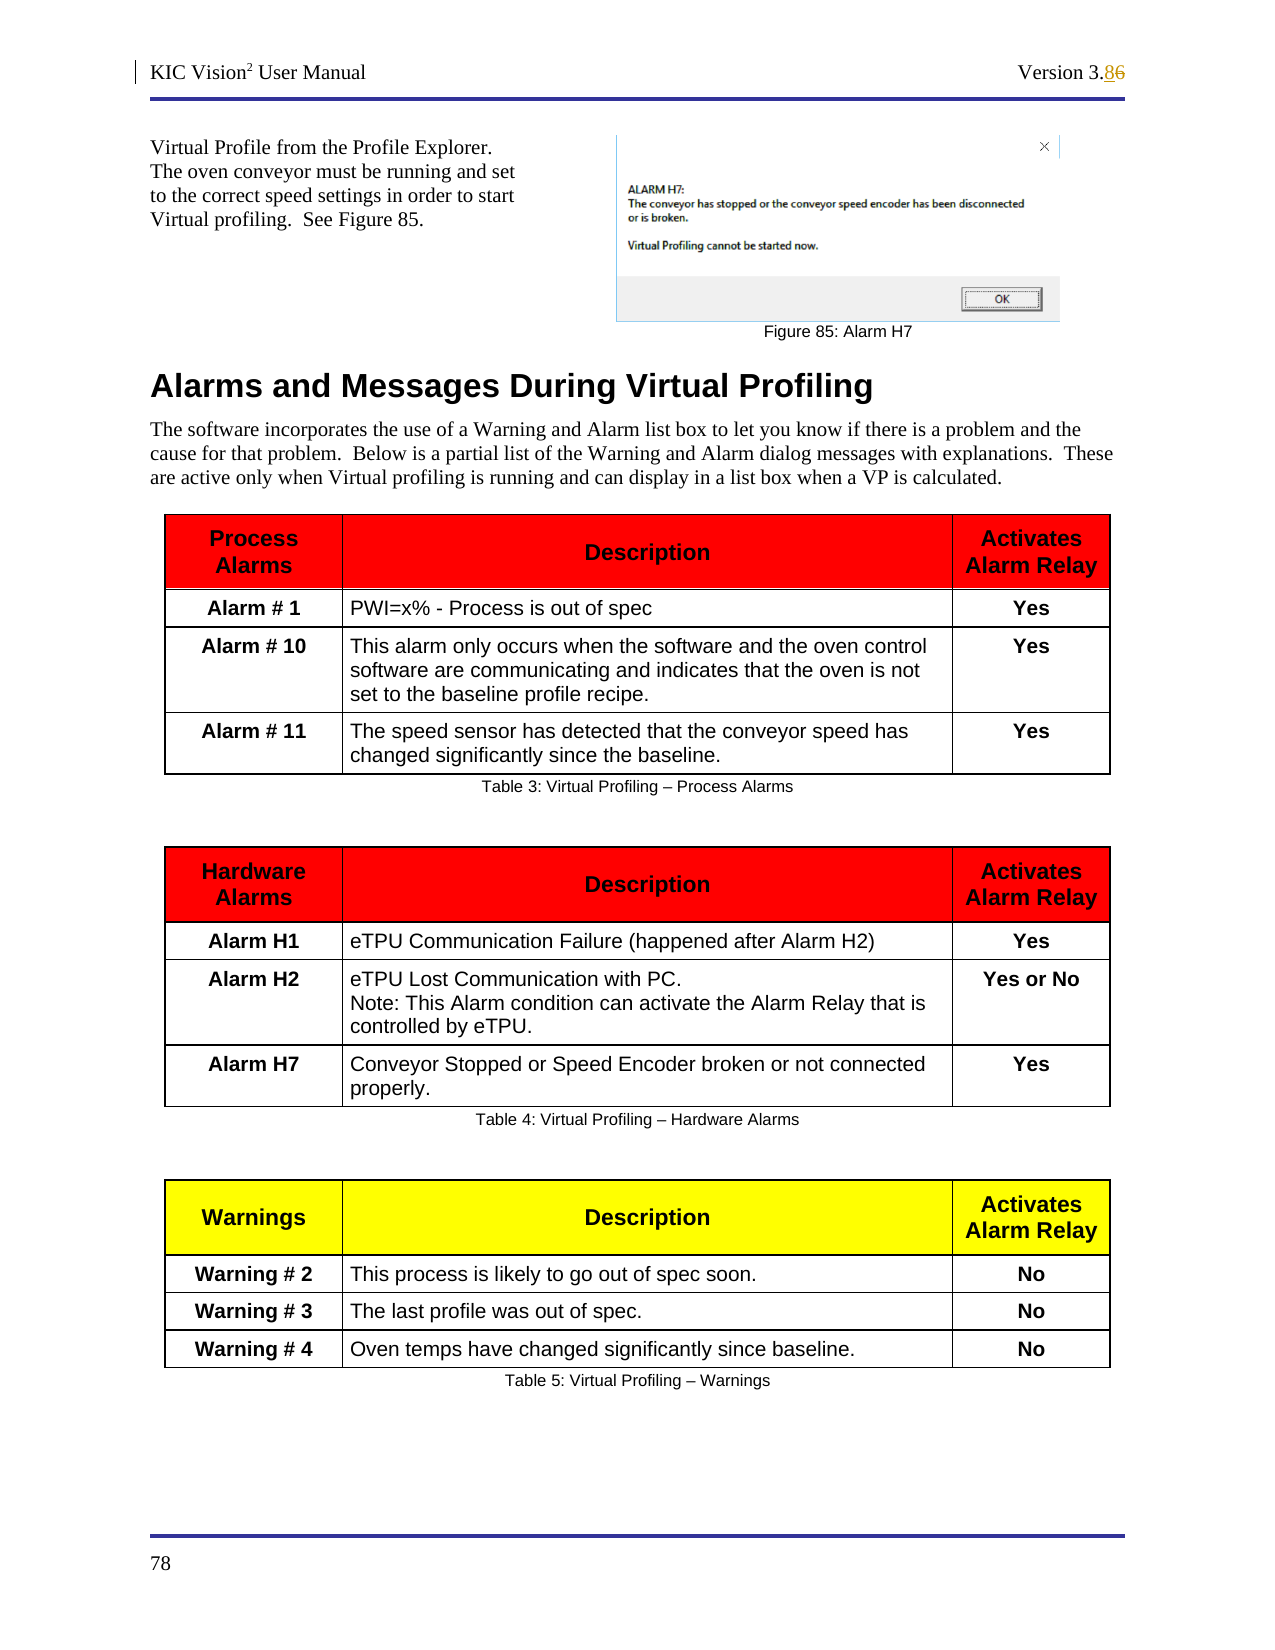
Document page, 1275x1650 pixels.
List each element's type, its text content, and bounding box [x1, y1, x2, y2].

table_header Activates Alarm Relay [953, 515, 1109, 588]
table_cell The last profile was out of spec. [343, 1293, 952, 1329]
table_header Description [343, 848, 952, 921]
table_header Description [343, 515, 952, 588]
table_cell No [953, 1256, 1109, 1291]
table_header Process Alarms [166, 515, 342, 588]
subtitle Alarms and Messages During Virtual Profiling [150, 366, 1125, 405]
table_cell Alarm # 11 [166, 713, 342, 773]
picture [616, 135, 1060, 322]
table_cell Yes [953, 1046, 1109, 1106]
table_cell Warning # 2 [166, 1256, 342, 1291]
table_cell No [953, 1293, 1109, 1329]
table_cell Yes [953, 590, 1109, 626]
table_cell Oven temps have changed significantly since baseline. [343, 1331, 952, 1367]
table_cell This alarm only occurs when the software and the oven control software are communicating and indicates that the oven is not set to the baseline profile recipe. [343, 628, 952, 712]
table_cell PWI=x% - Process is out of spec [343, 590, 952, 626]
table_cell This process is likely to go out of spec soon. [343, 1256, 952, 1291]
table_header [139, 135, 540, 341]
table_cell Warning # 4 [166, 1331, 342, 1367]
table_header Activates Alarm Relay [953, 848, 1109, 921]
table_cell Yes [953, 923, 1109, 959]
table_header Hardware Alarms [166, 848, 342, 921]
table_cell Warning # 3 [166, 1293, 342, 1329]
table_cell Yes [953, 713, 1109, 773]
table_cell The speed sensor has detected that the conveyor speed has changed significantly since the baseline. [343, 713, 952, 773]
table_cell Yes [953, 628, 1109, 712]
table_cell Alarm H7 [166, 1046, 342, 1106]
table_cell eTPU Communication Failure (happened after Alarm H2) [343, 923, 952, 959]
table_header Warnings [166, 1181, 342, 1254]
table_header Figure 85: Alarm H7 [540, 135, 1136, 341]
table_cell Yes or No [953, 960, 1109, 1044]
table_cell No [953, 1331, 1109, 1367]
table_header Activates Alarm Relay [953, 1181, 1109, 1254]
table_cell Conveyor Stopped or Speed Encoder broken or not connected properly. [343, 1046, 952, 1106]
table_cell Alarm H2 [166, 960, 342, 1044]
text The software incorporates the use of a Warning and Alarm list box to let you know if there is a problem and the cause for that problem. Below is a partial list of the Warning and Alarm dialog messages with explanations. These are active only when Virtual profiling is running and can display in a list box when a VP is calculated. [150, 417, 1125, 489]
table_cell Alarm H1 [166, 923, 342, 959]
table_cell eTPU Lost Communication with PC. Note: This Alarm condition can activate the Alarm Relay that is controlled by eTPU. [343, 960, 952, 1044]
table_cell Alarm # 10 [166, 628, 342, 712]
table_cell Alarm # 1 [166, 590, 342, 626]
table_header Description [343, 1181, 952, 1254]
